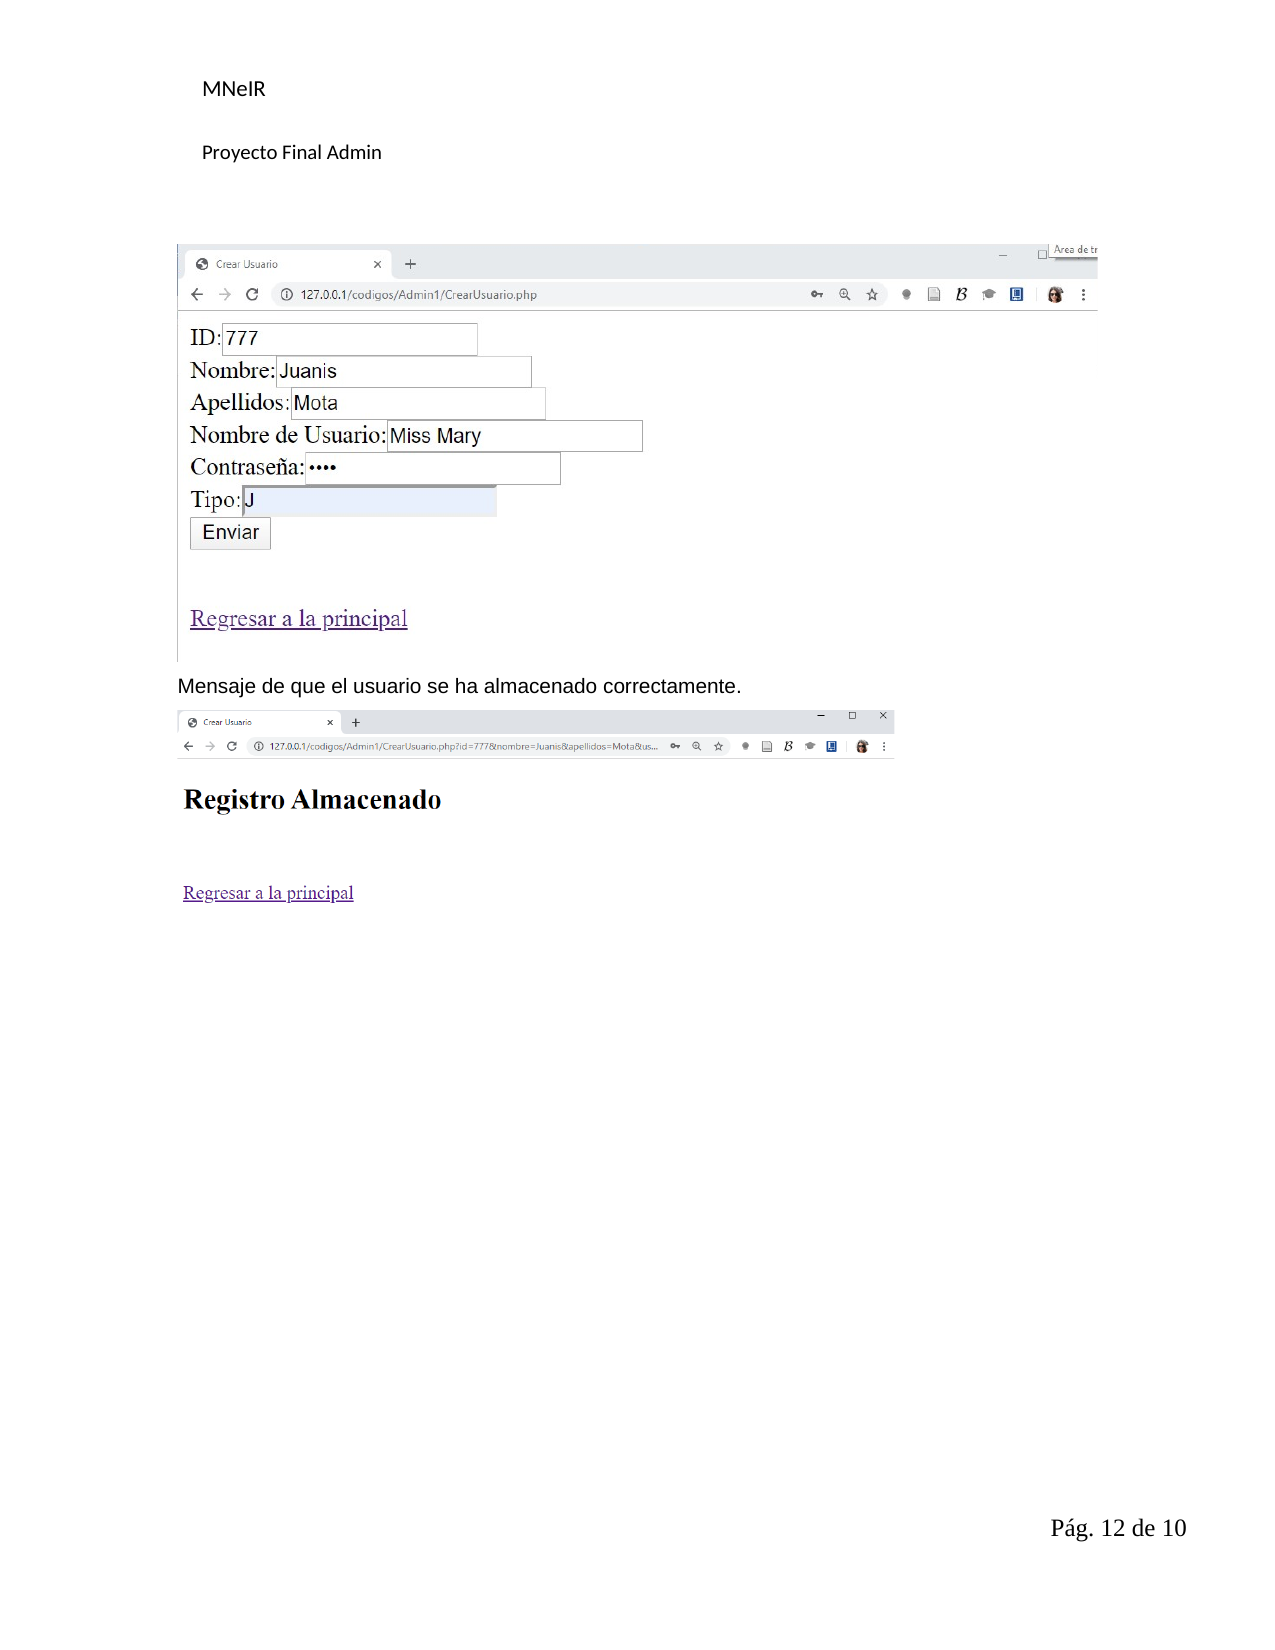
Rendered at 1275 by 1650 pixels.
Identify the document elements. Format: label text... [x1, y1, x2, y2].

picture [177, 710, 895, 914]
text Mensaje de que el usuario se ha almacenado correctamente. [177, 674, 1098, 698]
picture [177, 244, 1098, 662]
